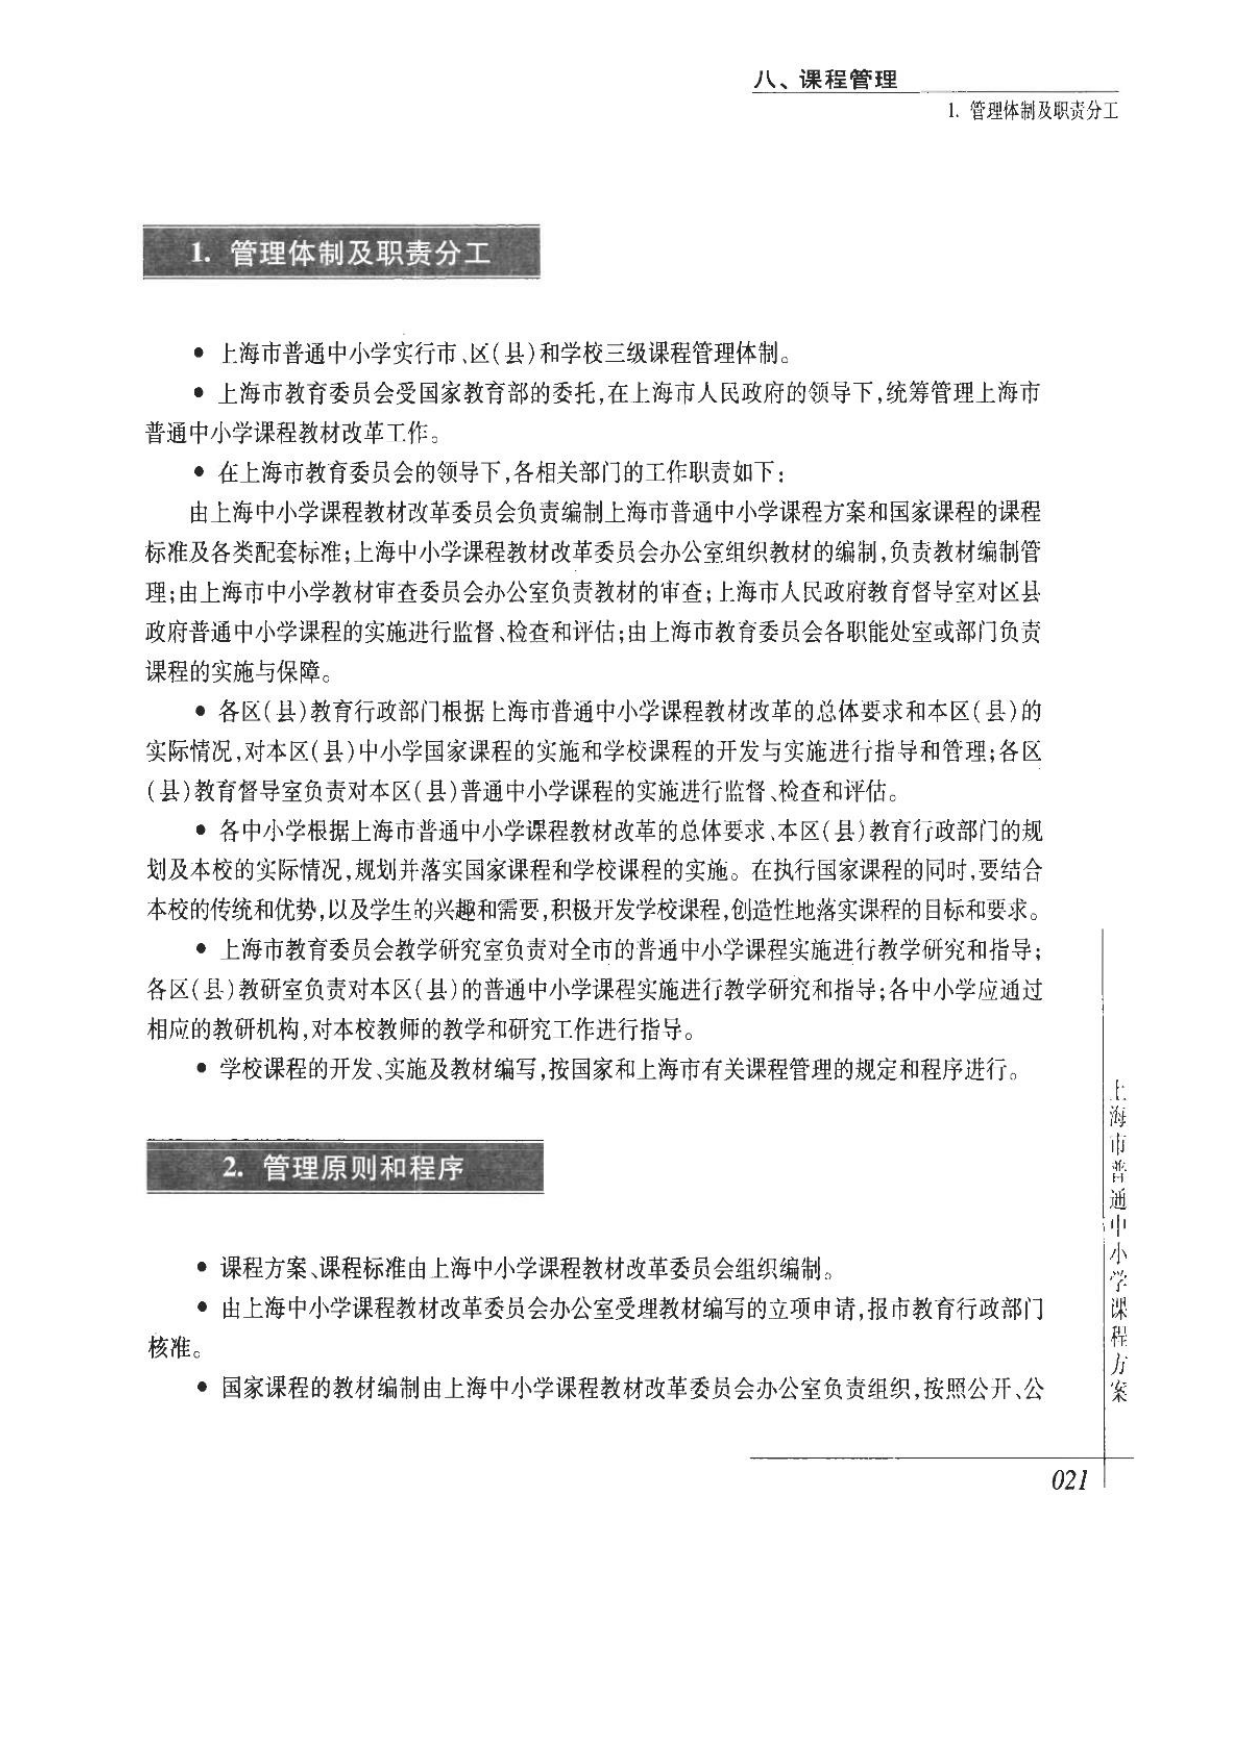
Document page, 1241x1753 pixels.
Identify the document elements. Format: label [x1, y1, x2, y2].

picture [136, 62, 1136, 1495]
